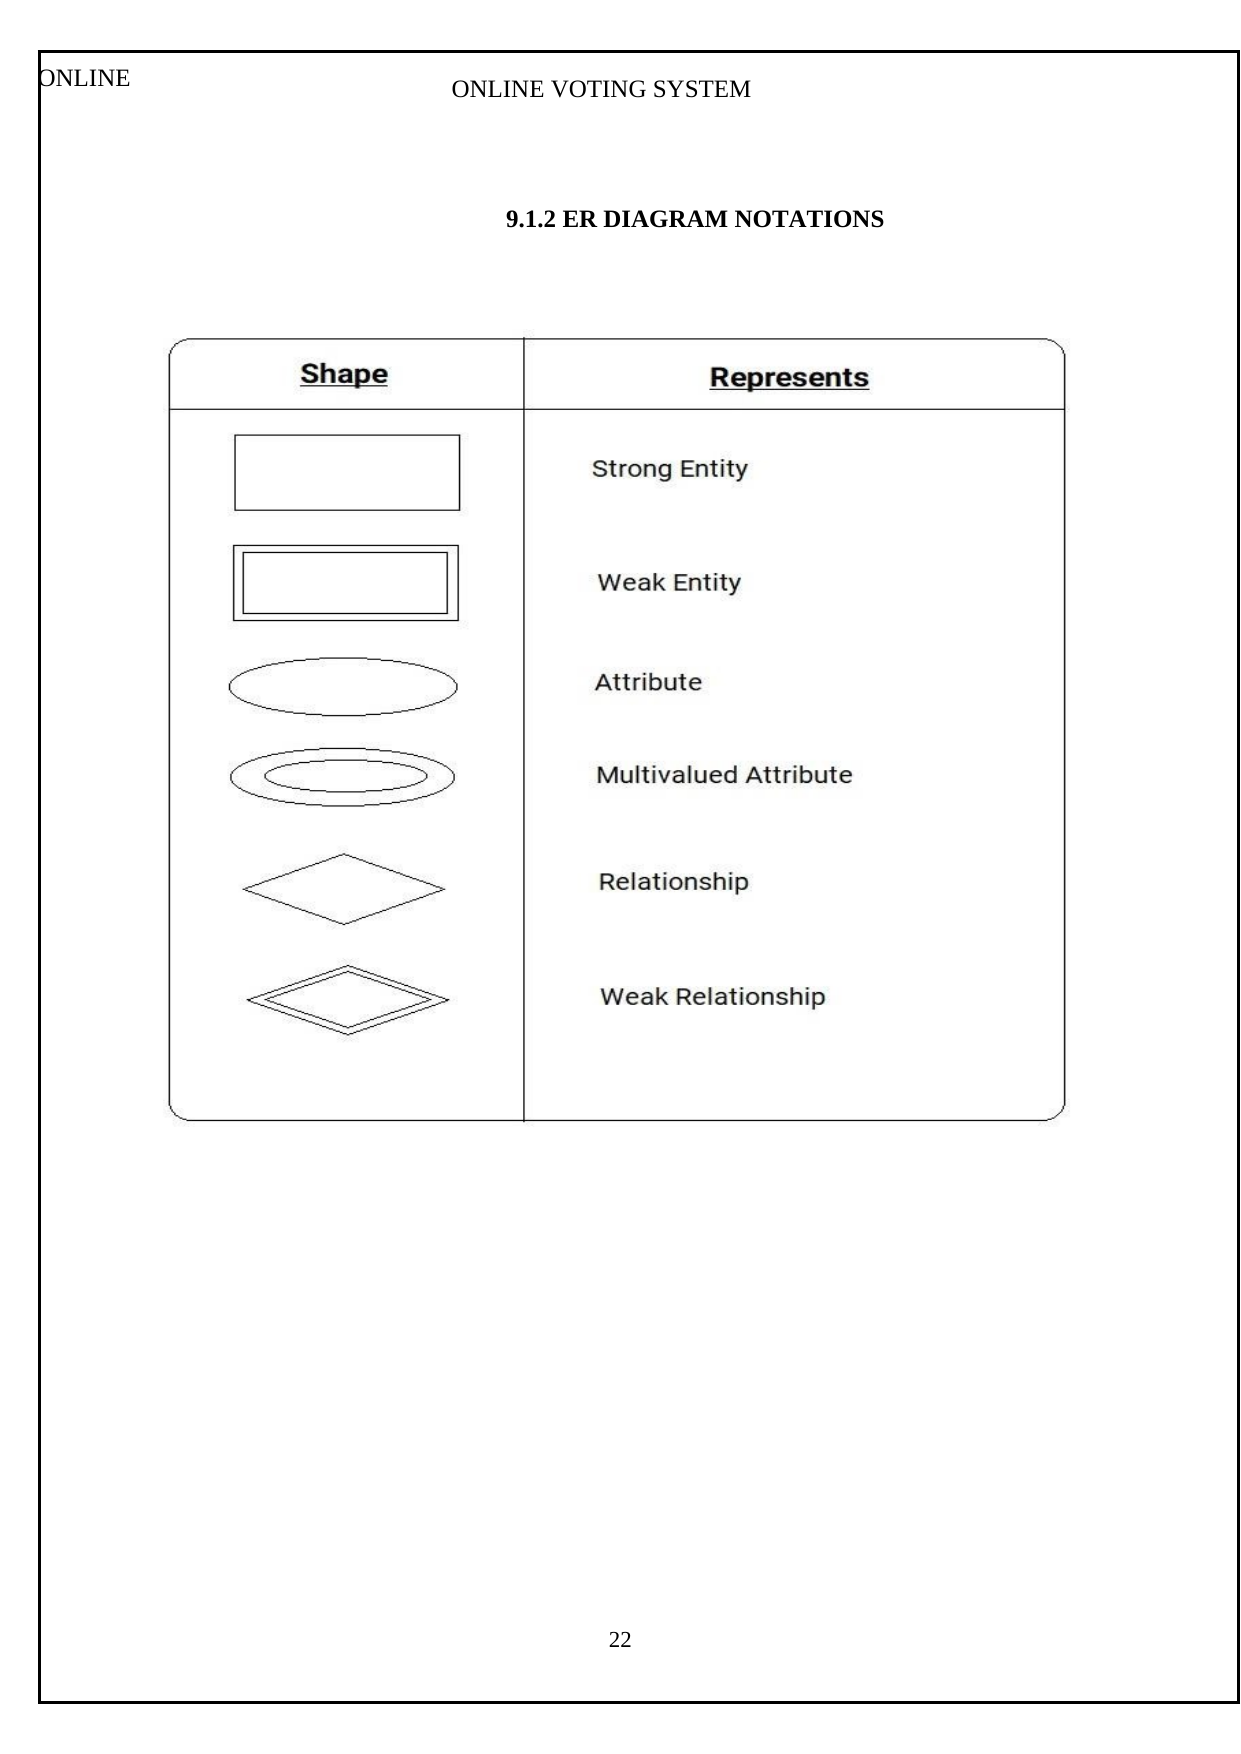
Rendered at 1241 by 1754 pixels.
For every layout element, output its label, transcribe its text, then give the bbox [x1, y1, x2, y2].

subtitle ER DIAGRAM NOTATIONS [150, 204, 1237, 233]
picture [162, 329, 1071, 1127]
